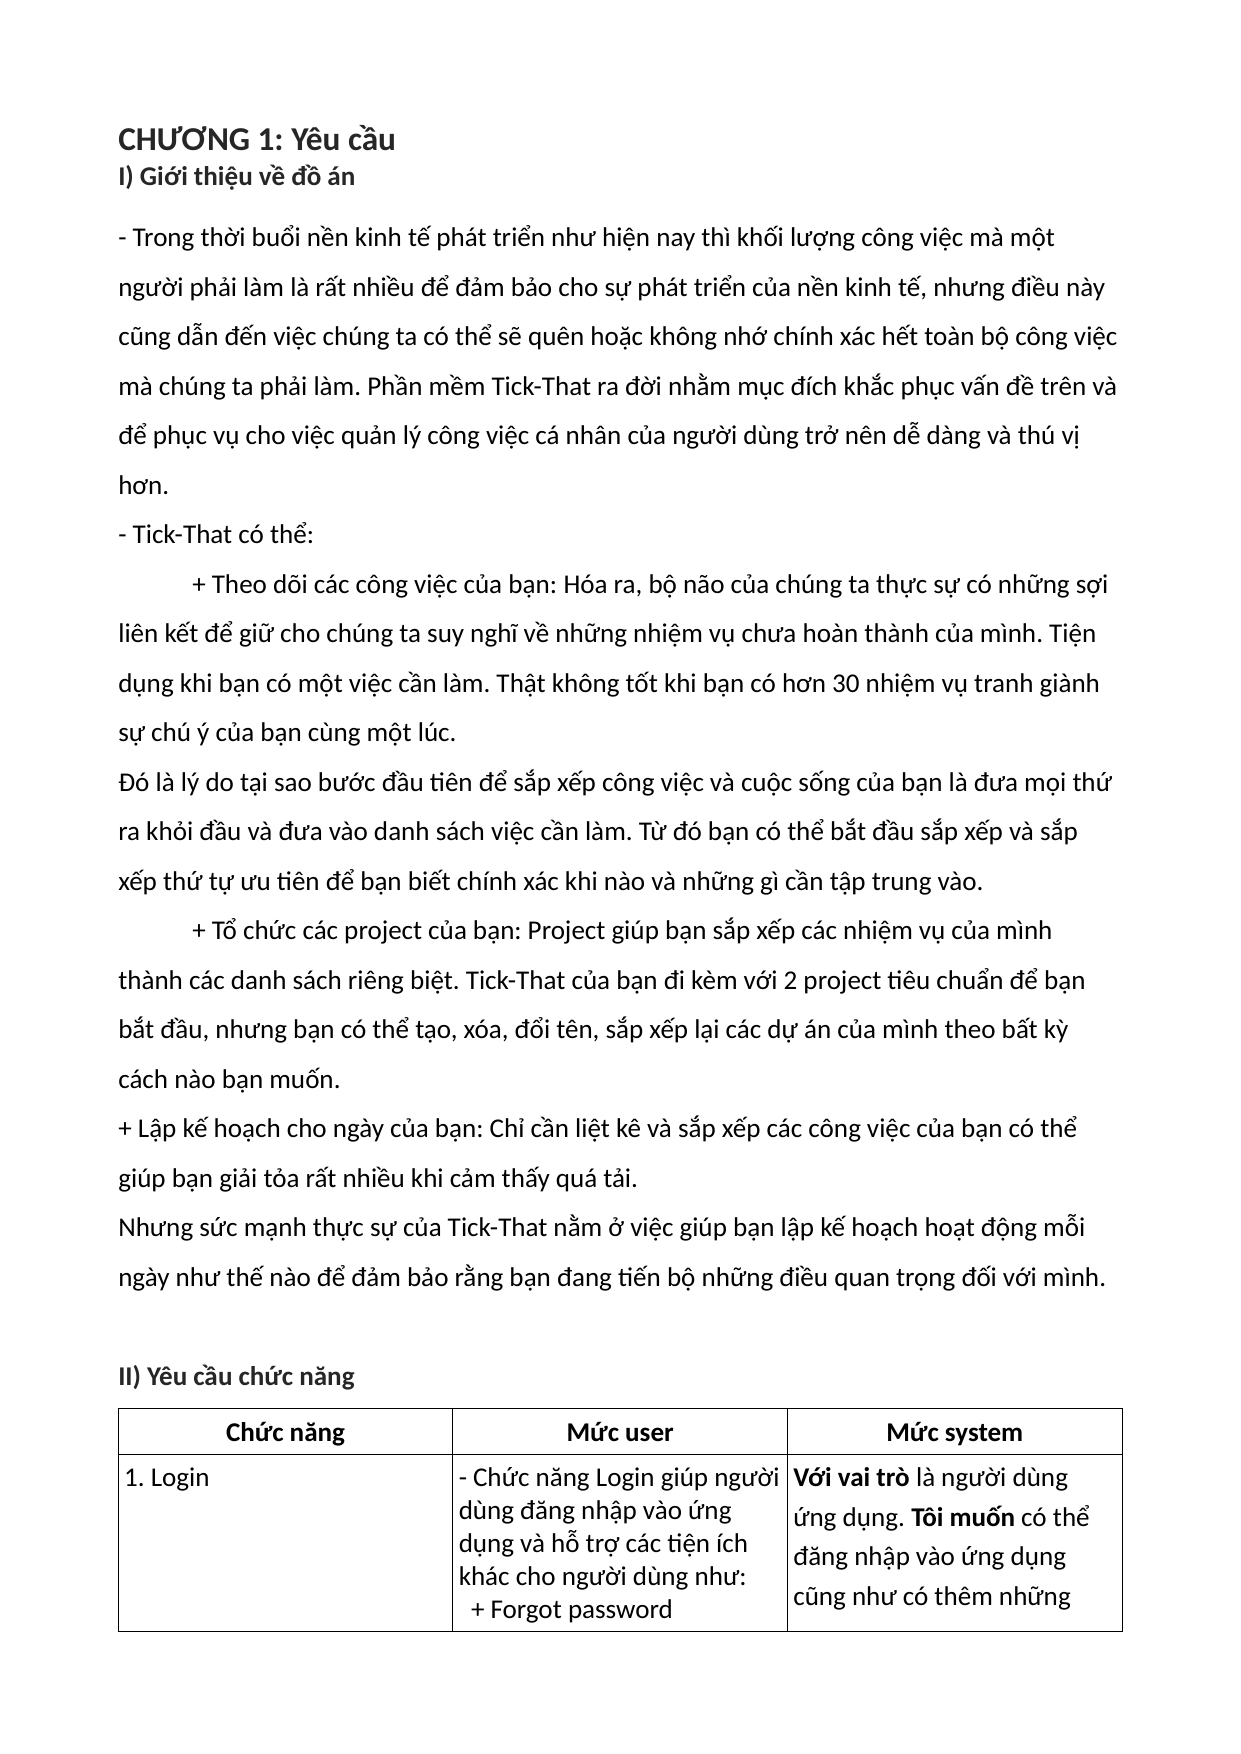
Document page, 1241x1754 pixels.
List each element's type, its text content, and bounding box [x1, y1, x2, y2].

text - Tick-That có thể: [118, 517, 1122, 551]
text + Lập kế hoạch cho ngày của bạn: Chỉ cần liệt kê và sắp xếp các công việc của bạn có thể giúp bạn giải tỏa rất nhiều khi cảm thấy quá tải. Nhưng sức mạnh thực sự của Tick-That nằm ở việc giúp bạn lập kế hoạch hoạt động mỗi ngày như thế nào để đảm bảo rằng bạn đang tiến bộ những điều quan trọng đối với mình. [118, 1111, 1122, 1293]
text + Tổ chức các project của bạn: Project giúp bạn sắp xếp các nhiệm vụ của mình thành các danh sách riêng biệt. Tick-That của bạn đi kèm với 2 project tiêu chuẩn để bạn bắt đầu, nhưng bạn có thể tạo, xóa, đổi tên, sắp xếp lại các dự án của mình theo bất kỳ cách nào bạn muốn. [118, 913, 1122, 1095]
table_cell 1. Login [119, 1455, 452, 1631]
table_header Chức năng [119, 1409, 452, 1454]
table_header Mức user [453, 1409, 787, 1454]
text + Theo dõi các công việc của bạn: Hóa ra, bộ não của chúng ta thực sự có những sợi liên kết để giữ cho chúng ta suy nghĩ về những nhiệm vụ chưa hoàn thành của mình. Tiện dụng khi bạn có một việc cần làm. Thật không tốt khi bạn có hơn 30 nhiệm vụ tranh giành sự chú ý của bạn cùng một lúc. Đó là lý do tại sao bước đầu tiên để sắp xếp công việc và cuộc sống của bạn là đưa mọi thứ ra khỏi đầu và đưa vào danh sách việc cần làm. Từ đó bạn có thể bắt đầu sắp xếp và sắp xếp thứ tự ưu tiên để bạn biết chính xác khi nào và những gì cần tập trung vào. [118, 567, 1122, 897]
table_header Mức system [788, 1409, 1122, 1454]
text - Trong thời buổi nền kinh tế phát triển như hiện nay thì khối lượng công việc mà một người phải làm là rất nhiều để đảm bảo cho sự phát triển của nền kinh tế, nhưng điều này cũng dẫn đến việc chúng ta có thể sẽ quên hoặc không nhớ chính xác hết toàn bộ công việc mà chúng ta phải làm. Phần mềm Tick-That ra đời nhằm mục đích khắc phục vấn đề trên và để phục vụ cho việc quản lý công việc cá nhân của người dùng trở nên dễ dàng và thú vị hơn. [43, 221, 1122, 501]
text CHƯƠNG 1: Yêu cầu [118, 118, 1122, 159]
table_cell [788, 1455, 1122, 1631]
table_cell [453, 1455, 787, 1631]
text I) Giới thiệu về đồ án [118, 159, 1122, 192]
text II) Yêu cầu chức năng [118, 1359, 1122, 1392]
